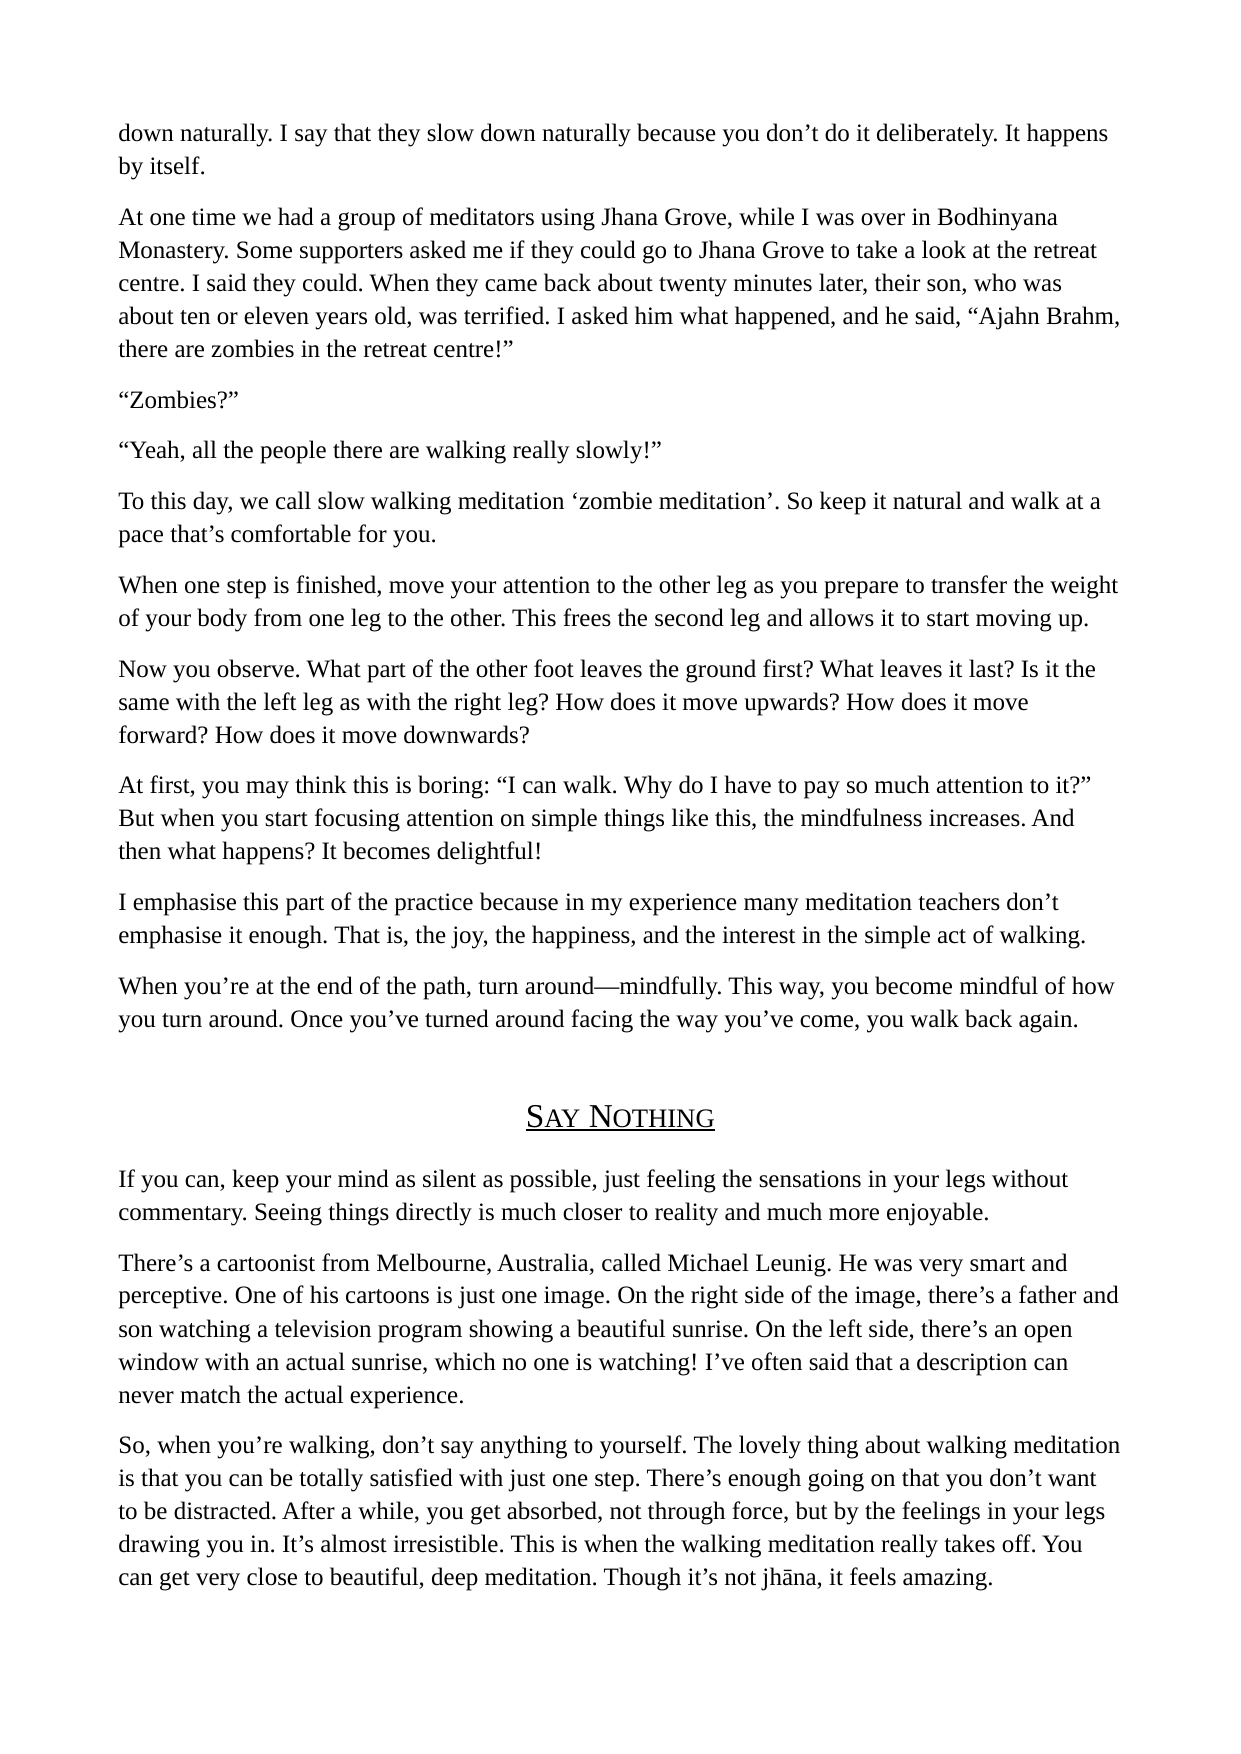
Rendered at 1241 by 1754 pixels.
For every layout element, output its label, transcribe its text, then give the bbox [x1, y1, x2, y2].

text “Zombies?” [118, 385, 1122, 413]
text There’s a cartoonist from Melbourne, Australia, called Michael Leunig. He was very smart and perceptive. One of his cartoons is just one image. On the right side of the image, there’s a father and son watching a television program showing a beautiful sunrise. On the left side, there’s an open window with an actual sunrise, which no one is watching! I’ve often said that a description can never match the actual experience. [118, 1248, 1122, 1408]
text Now you observe. What part of the other foot leaves the ground first? What leaves it last? Is it the same with the left leg as with the right leg? How does it move upwards? How does it move forward? How does it move downwards? [118, 654, 1122, 748]
text When you’re at the end of the path, turn around—mindfully. This way, you become mindful of how you turn around. Once you’ve turned around facing the way you’ve come, you walk back again. [118, 971, 1122, 1033]
text At first, you may think this is boring: “I can walk. Why do I have to pay so much attention to it?” But when you start focusing attention on simple things like this, the mindfulness increases. And then what happens? It becomes delightful! [118, 770, 1122, 865]
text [118, 118, 1122, 180]
text If you can, keep your mind as silent as possible, just feeling the sensations in your legs without commentary. Seeing things directly is much closer to reality and much more enjoyable. [118, 1164, 1122, 1226]
text So, when you’re walking, don’t say anything to yourself. The lovely thing about walking meditation is that you can be totally satisfied with just one step. There’s enough going on that you don’t want to be distracted. After a while, you get absorbed, not through force, but by the feelings in your legs drawing you in. It’s almost irresistible. This is when the walking meditation really takes off. You can get very close to beautiful, deep meditation. Though it’s not jhāna, it feels amazing. [118, 1430, 1122, 1591]
text I emphasise this part of the practice because in my experience many meditation teachers don’t emphasise it enough. That is, the joy, the happiness, and the interest in the simple act of walking. [118, 887, 1122, 949]
text When one step is finished, move your attention to the other leg as you prepare to transfer the weight of your body from one leg to the other. This frees the second leg and allows it to start moving up. [118, 570, 1122, 632]
text “Yeah, all the people there are walking really slowly!” [118, 435, 1122, 464]
text To this day, we call slow walking meditation ‘zombie meditation’. So keep it natural and walk at a pace that’s comfortable for you. [118, 486, 1122, 548]
text Say Nothing [118, 1096, 1122, 1134]
text At one time we had a group of meditators using Jhana Grove, while I was over in Bodhinyana Monastery. Some supporters asked me if they could go to Jhana Grove to take a look at the retreat centre. I said they could. When they came back about twenty minutes later, their son, who was about ten or eleven years old, was terrified. I asked him what happened, and he said, “Ajahn Brahm, there are zombies in the retreat centre!” [118, 202, 1122, 363]
